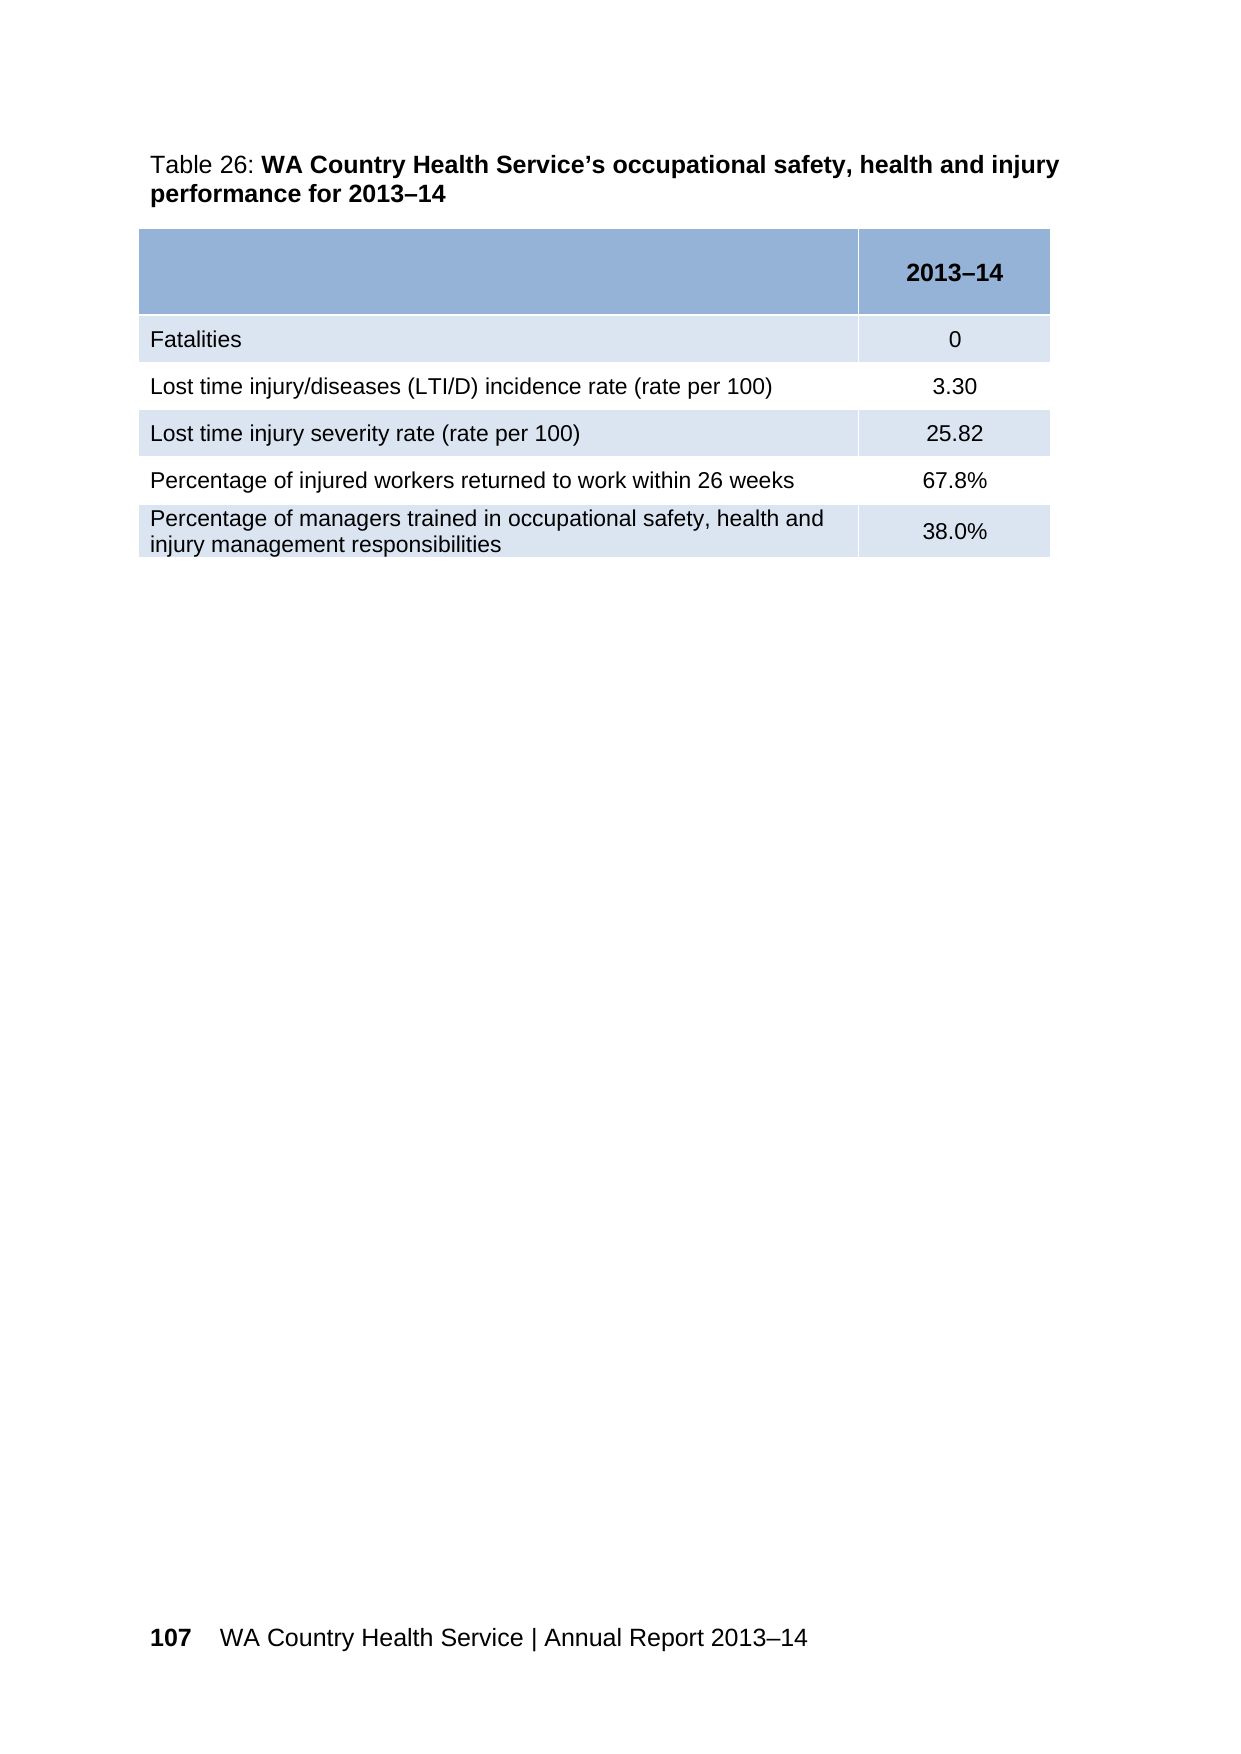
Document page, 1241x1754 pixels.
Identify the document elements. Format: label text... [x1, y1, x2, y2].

table_cell 67.8% [859, 458, 1050, 504]
table_cell Lost time injury severity rate (rate per 100) [139, 410, 858, 456]
table_header [139, 229, 858, 314]
table_cell 3.30 [859, 363, 1050, 409]
table_cell 38.0% [859, 505, 1050, 557]
table_cell 25.82 [859, 410, 1050, 456]
table_cell Lost time injury/diseases (LTI/D) incidence rate (rate per 100) [139, 363, 858, 409]
table_cell Percentage of injured workers returned to work within 26 weeks [139, 458, 858, 504]
table_cell 0 [859, 316, 1050, 362]
table_cell Percentage of managers trained in occupational safety, health and injury management responsibilities [139, 505, 858, 557]
table_cell Fatalities [139, 316, 858, 362]
table_header 2013–14 [859, 229, 1050, 314]
text Table 26: WA Country Health Service’s occupational safety, health and injury performance for 2013–14 [150, 150, 1090, 207]
